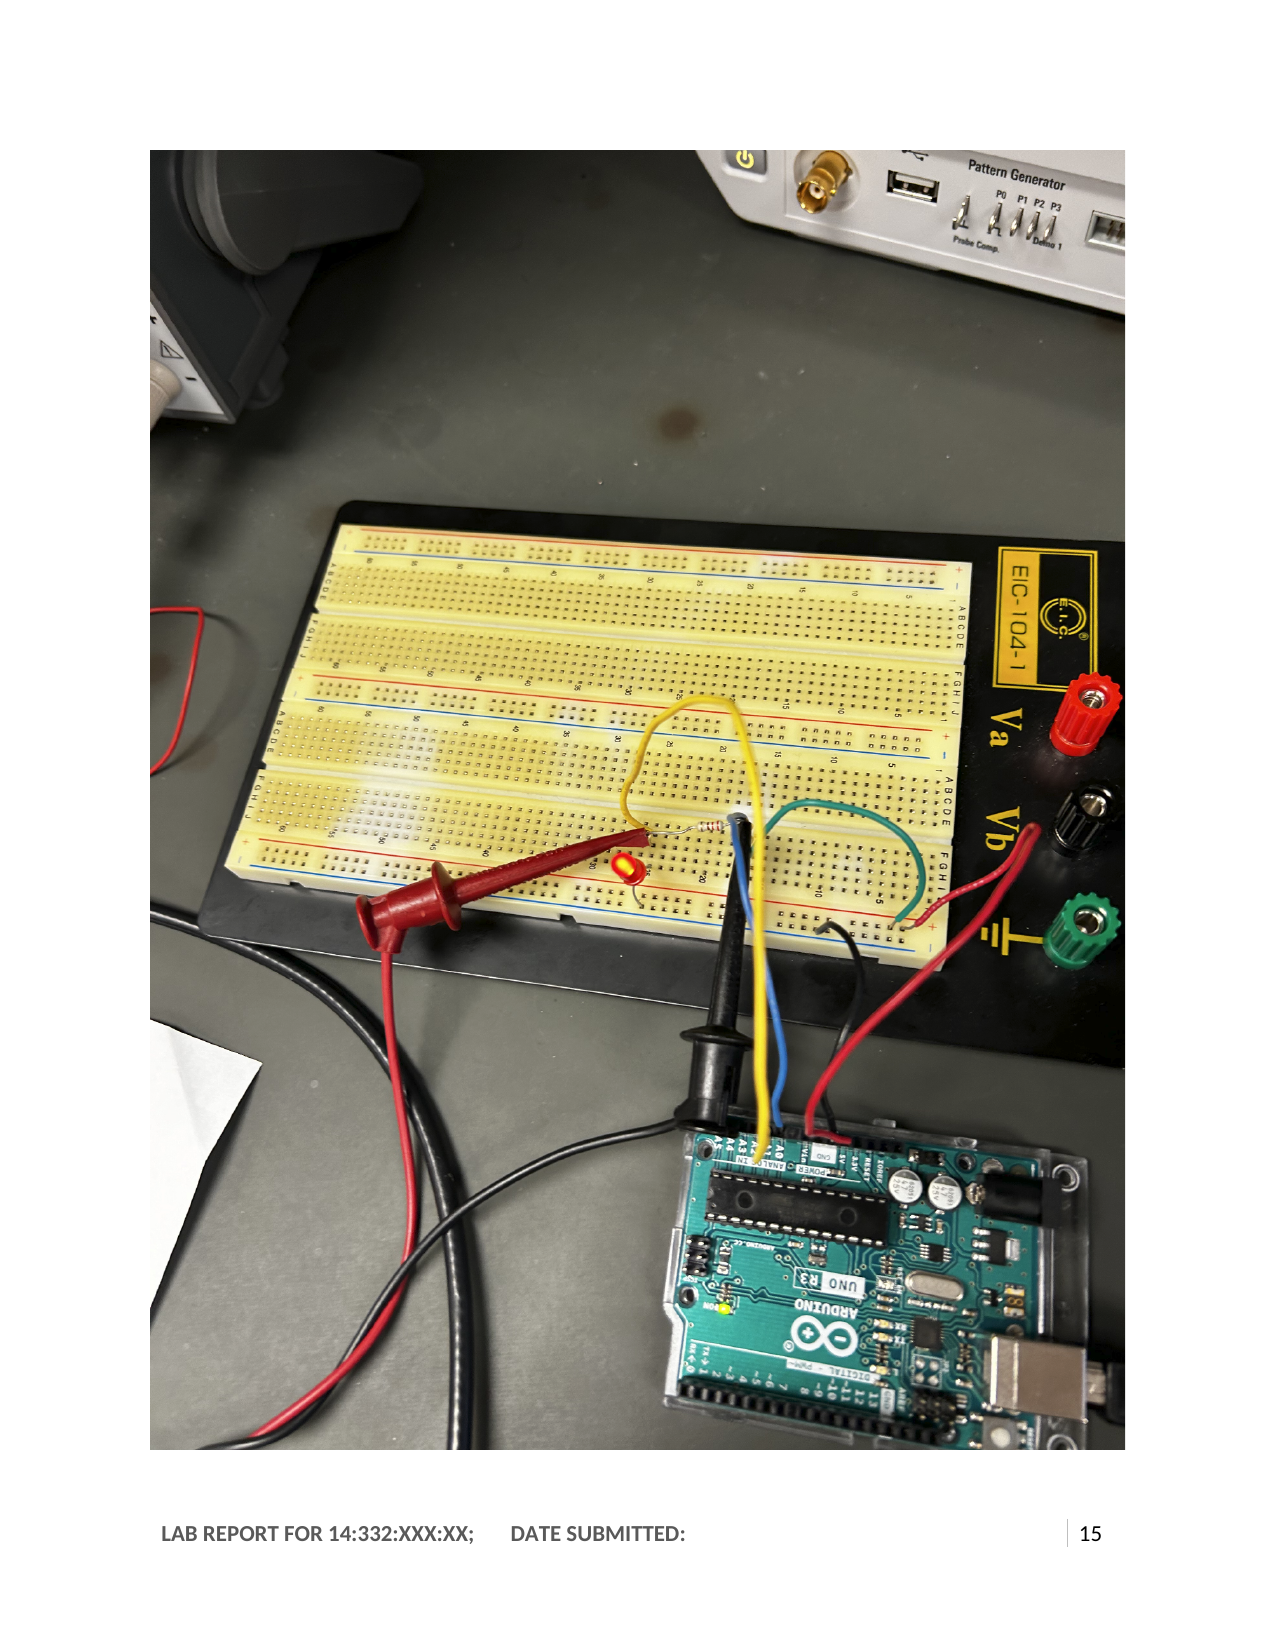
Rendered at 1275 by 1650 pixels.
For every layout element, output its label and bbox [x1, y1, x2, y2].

picture [150, 150, 1125, 1450]
